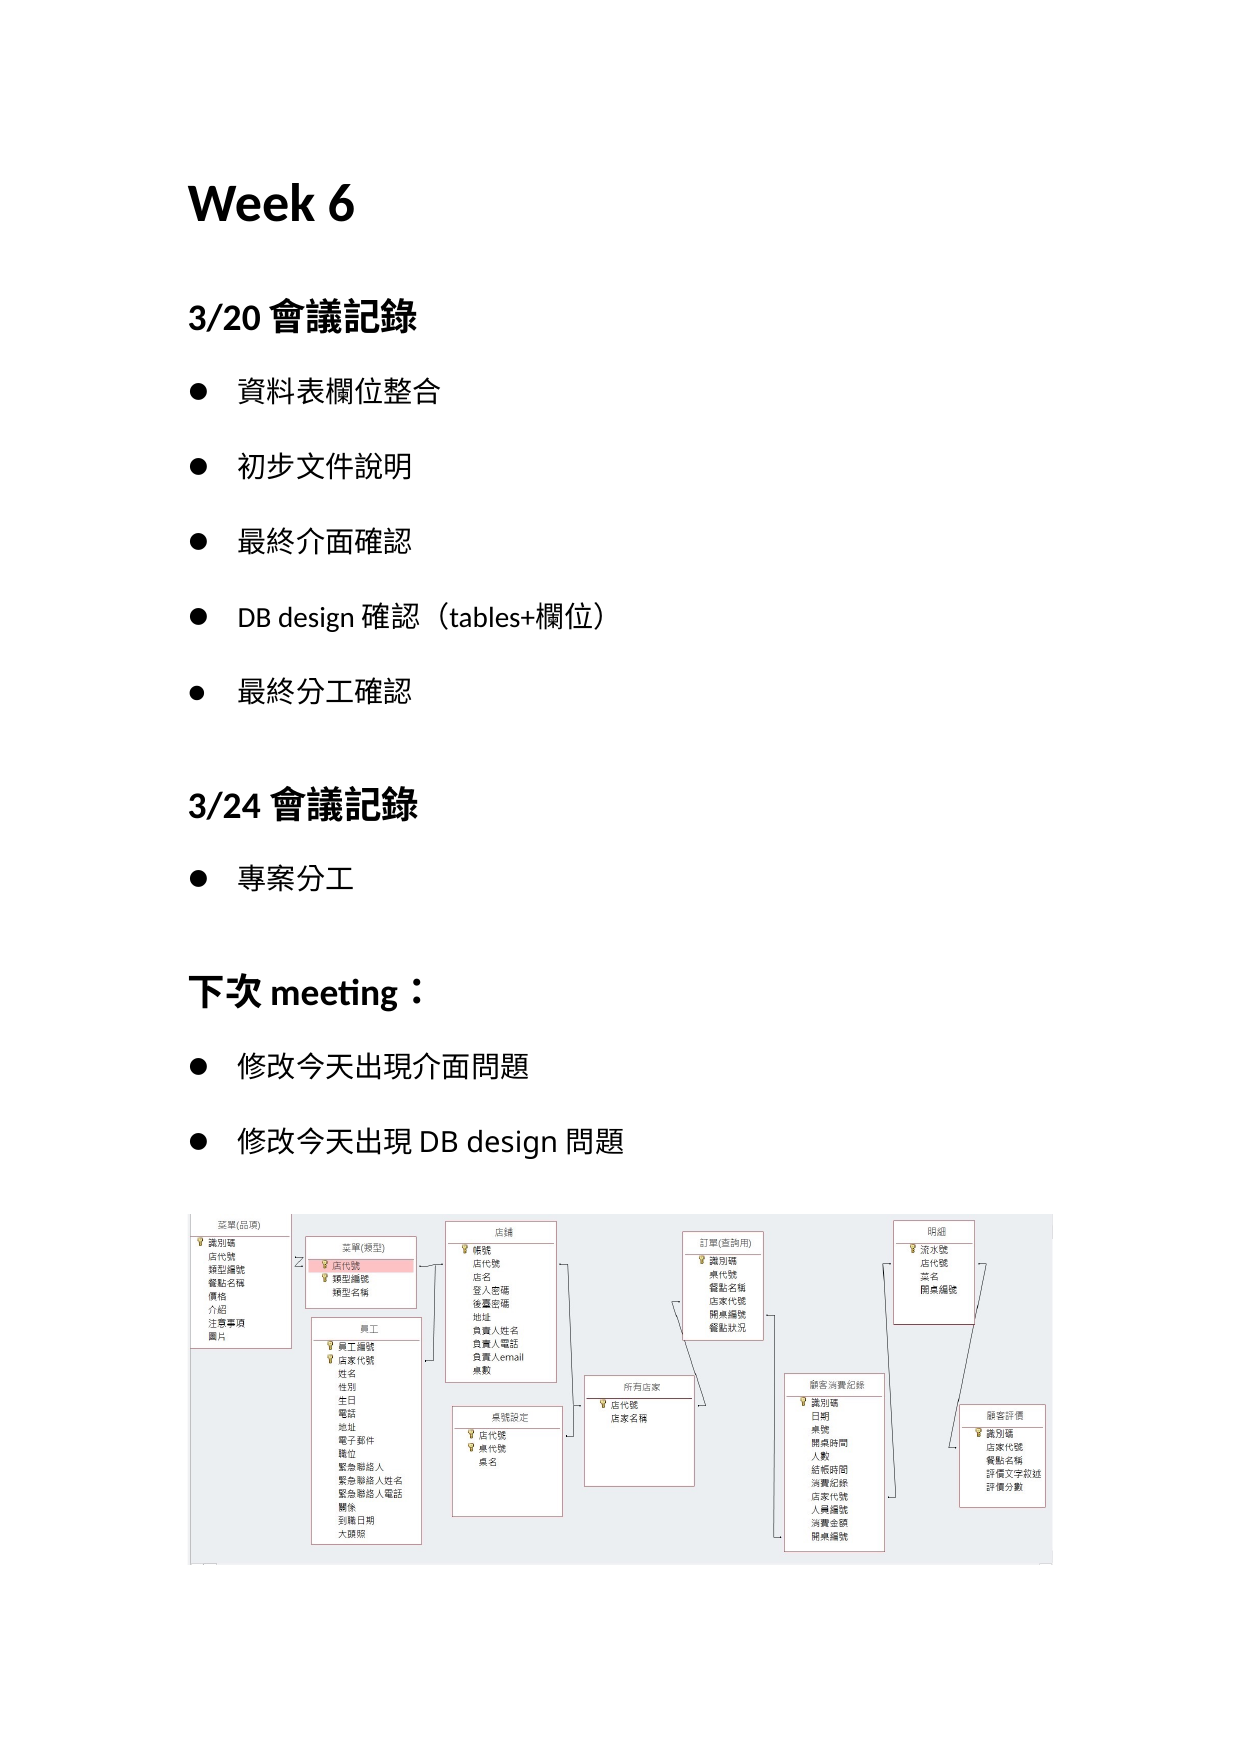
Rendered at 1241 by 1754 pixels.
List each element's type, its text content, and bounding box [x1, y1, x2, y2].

text 3/24 會議記錄 [187, 764, 1053, 839]
picture [187, 1214, 1053, 1565]
list DB design 確認（tables+欄位） [187, 577, 1053, 652]
list 初步文件說明 [187, 427, 1053, 502]
text Week 6 [187, 164, 1053, 239]
list 專案分工 [187, 839, 1053, 914]
text 3/20會議記錄 [187, 277, 1053, 352]
list 修改今天出現DB design 問題 [187, 1102, 1053, 1177]
text 下次meeting： [187, 952, 1053, 1027]
list 最終介面確認 [187, 502, 1053, 577]
list 最終分工確認 [187, 652, 1053, 727]
list 修改今天出現介面問題 [187, 1027, 1053, 1102]
list 資料表欄位整合 [187, 352, 1053, 427]
